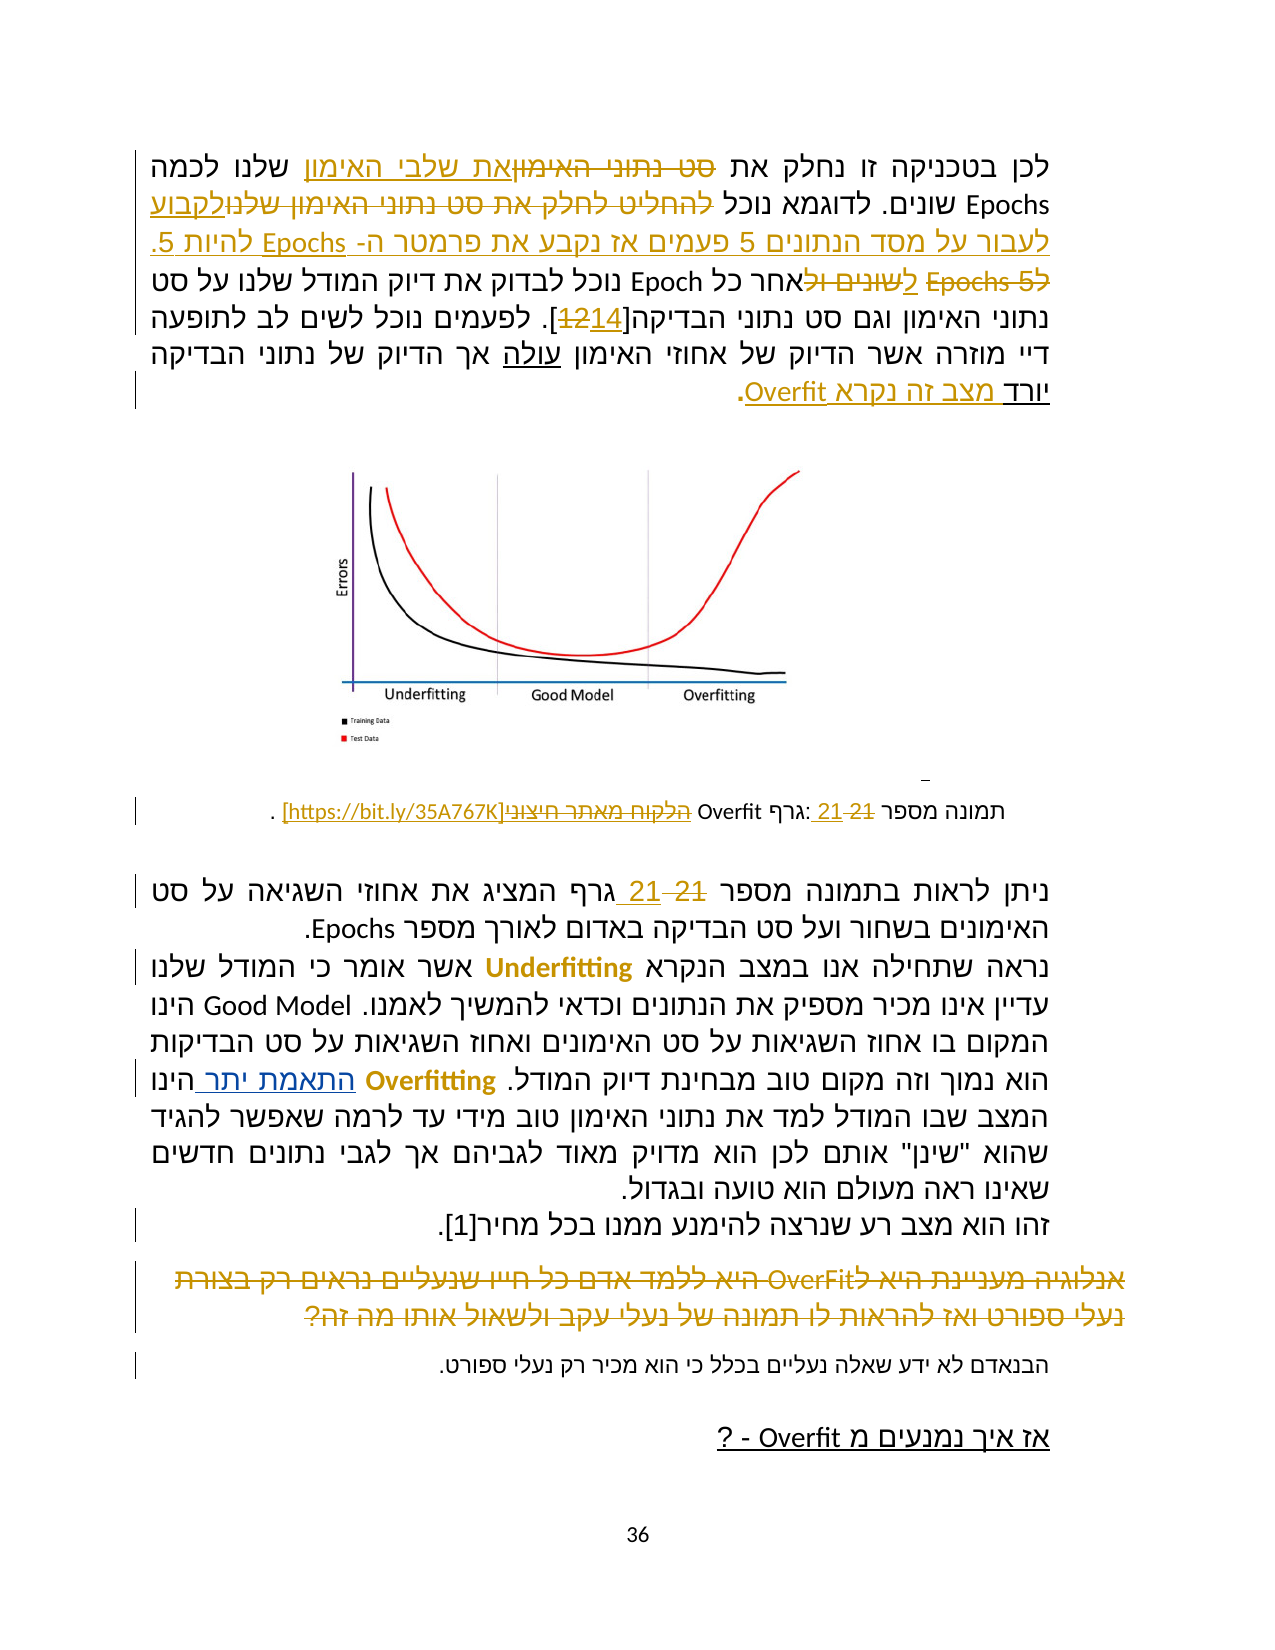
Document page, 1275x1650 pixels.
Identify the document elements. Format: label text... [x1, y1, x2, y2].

list זהו הוא מצב רע שנרצה להימנע ממנו בכל מחיר[1]. [150, 1208, 1050, 1242]
picture [270, 411, 922, 779]
text תמונה מספר :גרף Overfit . [150, 797, 1125, 825]
list ניתן לראות בתמונה מספר גרף המציג את אחוזי השגיאה על סט האימונים בשחור ועל סט הבדיקה באדום לאורך מספר Epochs. [150, 874, 1050, 946]
list אז איך נמנעים מ Overfit - ? [150, 1419, 1050, 1455]
list לכן בטכניקה זו נחלק את שלנו לכמה Epochs שונים. לדוגמא נוכל אחר כל Epoch נוכל לבדוק את דיוק המודל שלנו על סט נתוני האימון וגם סט נתוני הבדיקה[]. לפעמים נוכל לשים לב לתופעה דיי מוזרה אשר הדיוק של אחוזי האימון עולה אך הדיוק של נתוני הבדיקה יורד. [150, 150, 1050, 409]
list . [150, 1352, 1050, 1378]
list נראה שתחילה אנו במצב הנקרא Underfitting אשר אומר כי המודל שלנו עדיין אינו מכיר מספיק את הנתונים וכדאי להמשיך לאמנו. Good Model הינו המקום בו אחוז השגיאות על סט האימונים ואחוז השגיאות על סט הבדיקות הוא נמוך וזה מקום טוב מבחינת דיוק המודל. Overfitting הינו המצב שבו המודל למד את נתוני האימון טוב מידי עד לרמה שאפשר להגיד שהוא "שינן" אותם לכן הוא מדויק מאוד לגביהם אך לגבי נתונים חדשים שאינו ראה מעולם הוא טועה ובגדול. [150, 949, 1050, 1206]
